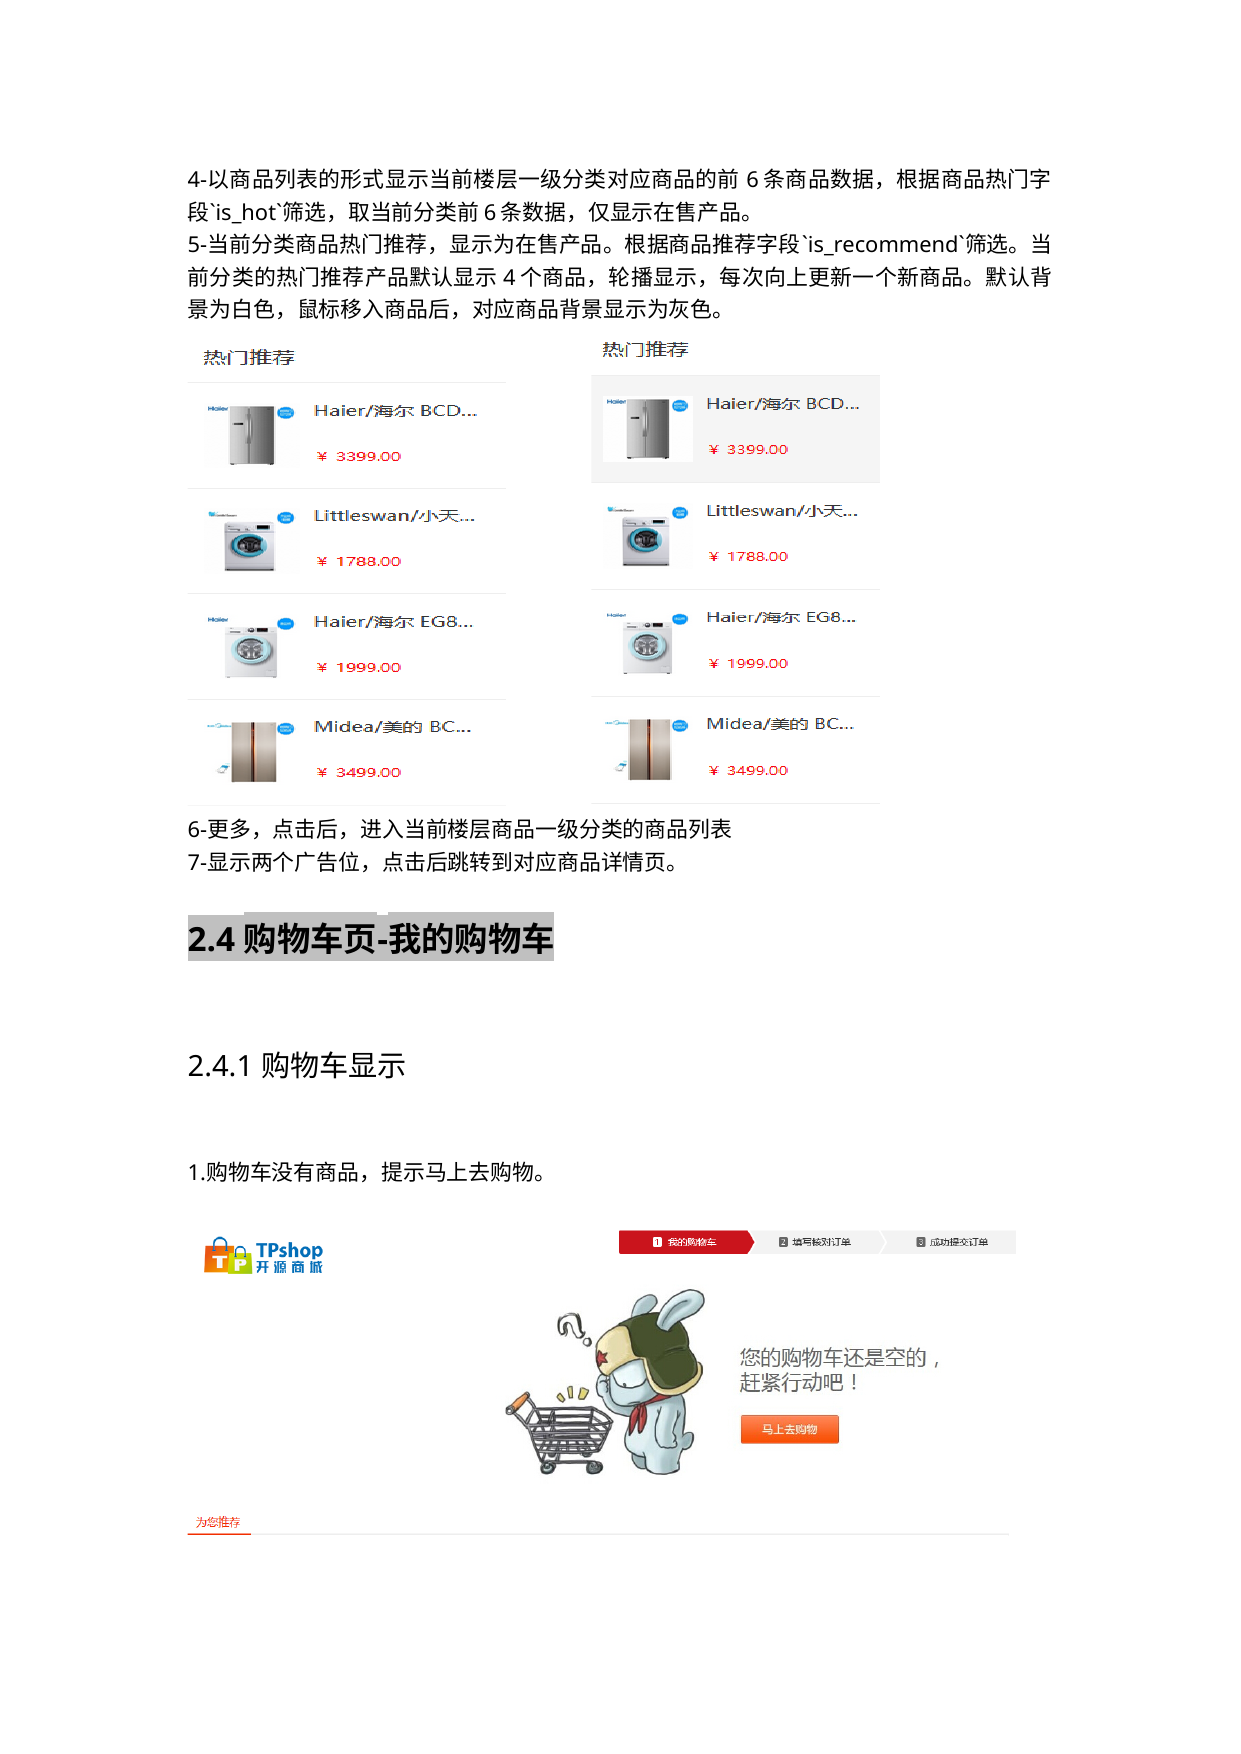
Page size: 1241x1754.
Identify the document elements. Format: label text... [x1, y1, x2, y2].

text 4-以商品列表的形式显示当前楼层一级分类对应商品的前6条商品数据，根据商品热门字段`is_hot`筛选，取当前分类前6条数据，仅显示在售产品。 [187, 162, 1053, 227]
text 6-更多，点击后，进入当前楼层商品一级分类的商品列表 [187, 812, 1053, 844]
text 7-显示两个广告位，点击后跳转到对应商品详情页。 [187, 844, 1053, 877]
text 1.购物车没有商品，提示马上去购物。 [187, 1154, 1053, 1187]
subtitle 2.4 购物车页-我的购物车 [187, 904, 1053, 969]
text 5-当前分类商品热门推荐，显示为在售产品。根据商品推荐字段`is_recommend`筛选。当前分类的热门推荐产品默认显示4个商品，轮播显示，每次向上更新一个新商品。默认背景为白色，鼠标移入商品后，对应商品背景显示为灰色。 [187, 227, 1053, 324]
picture [187, 1219, 1053, 1536]
picture [591, 330, 880, 806]
picture [187, 336, 506, 806]
subtitle 2.4.1 购物车显示 [187, 1031, 1053, 1096]
